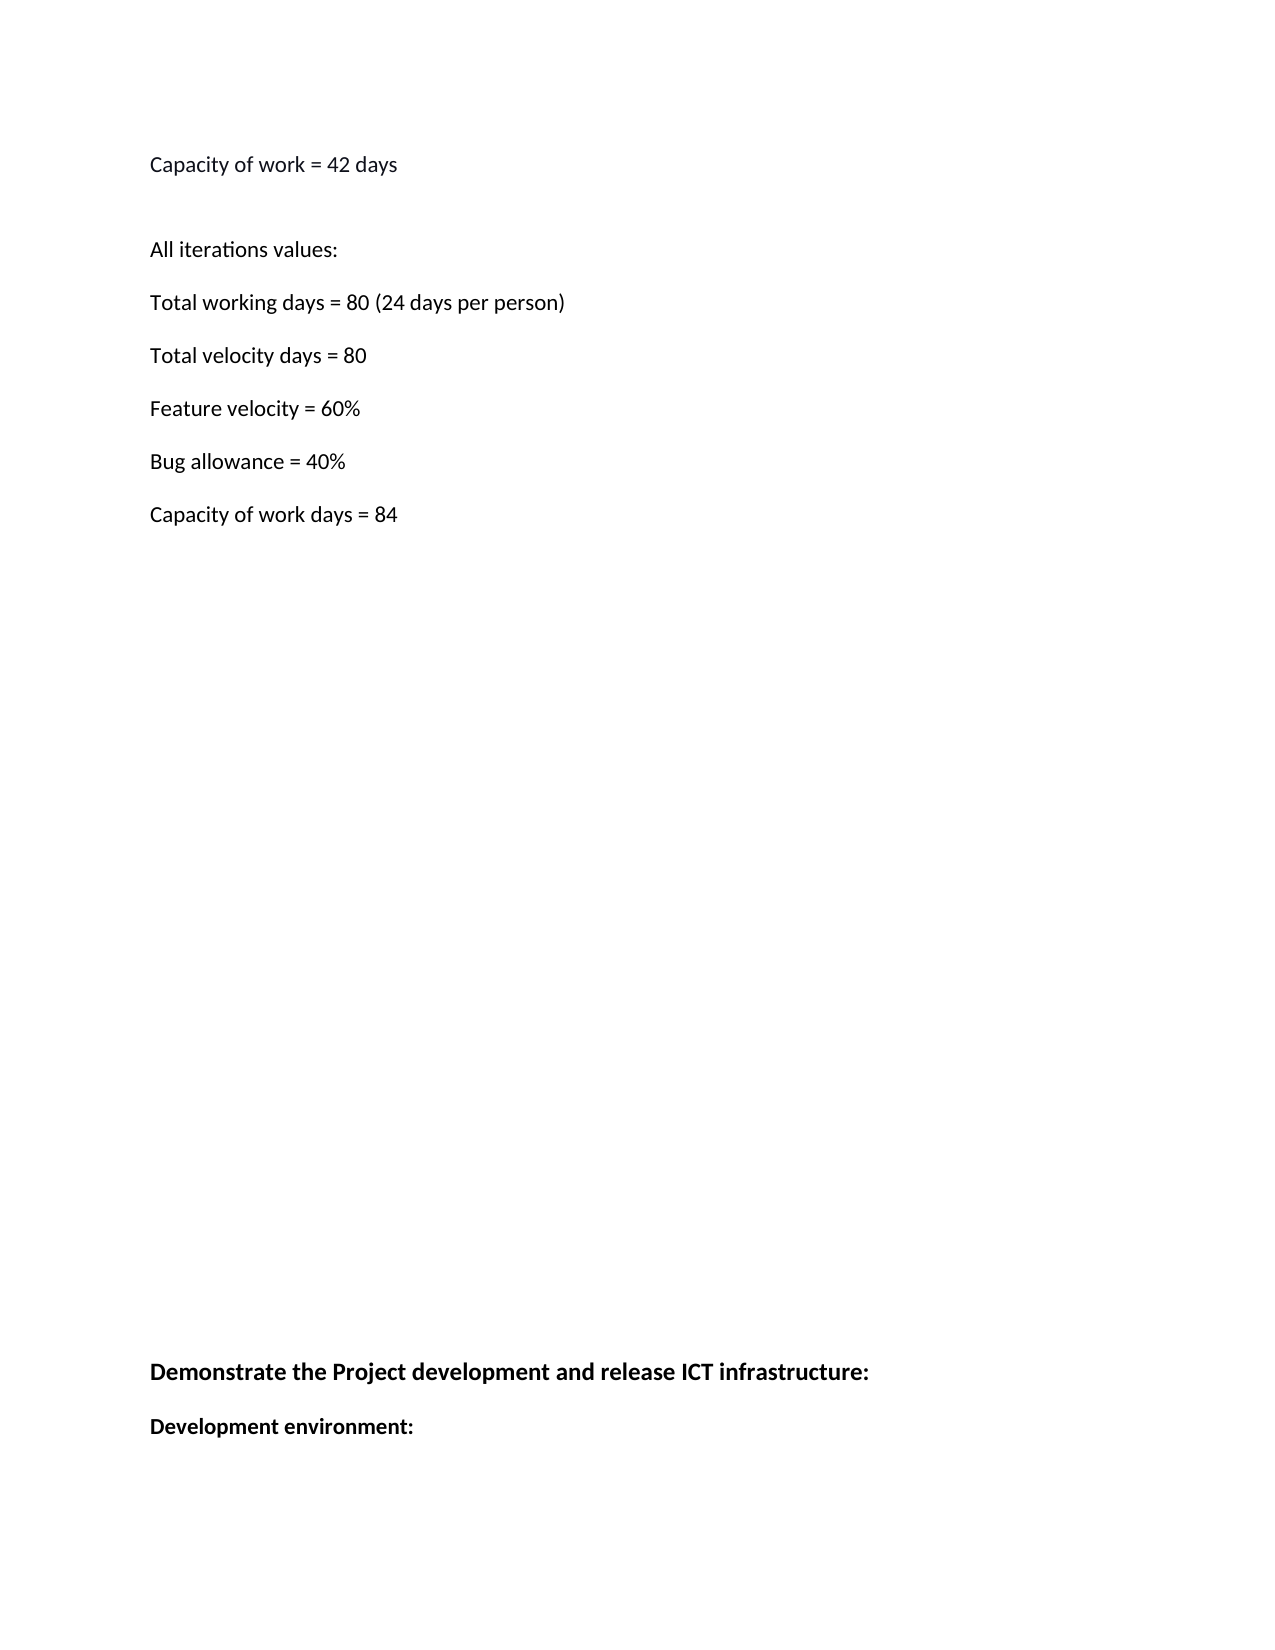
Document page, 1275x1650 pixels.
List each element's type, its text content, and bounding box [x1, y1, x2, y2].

text Total working days = 80 (24 days per person) [150, 288, 1125, 316]
text Total velocity days = 80 [150, 341, 1125, 369]
text Feature velocity = 60% [150, 394, 1125, 422]
text Capacity of work days = 84 [150, 500, 1125, 528]
text Demonstrate the Project development and release ICT infrastructure: [150, 1356, 1125, 1387]
text Capacity of work = 42 days [150, 150, 1125, 178]
text Development environment: [150, 1412, 1125, 1440]
text Bug allowance = 40% [150, 447, 1125, 475]
text All iterations values: [150, 235, 1125, 263]
